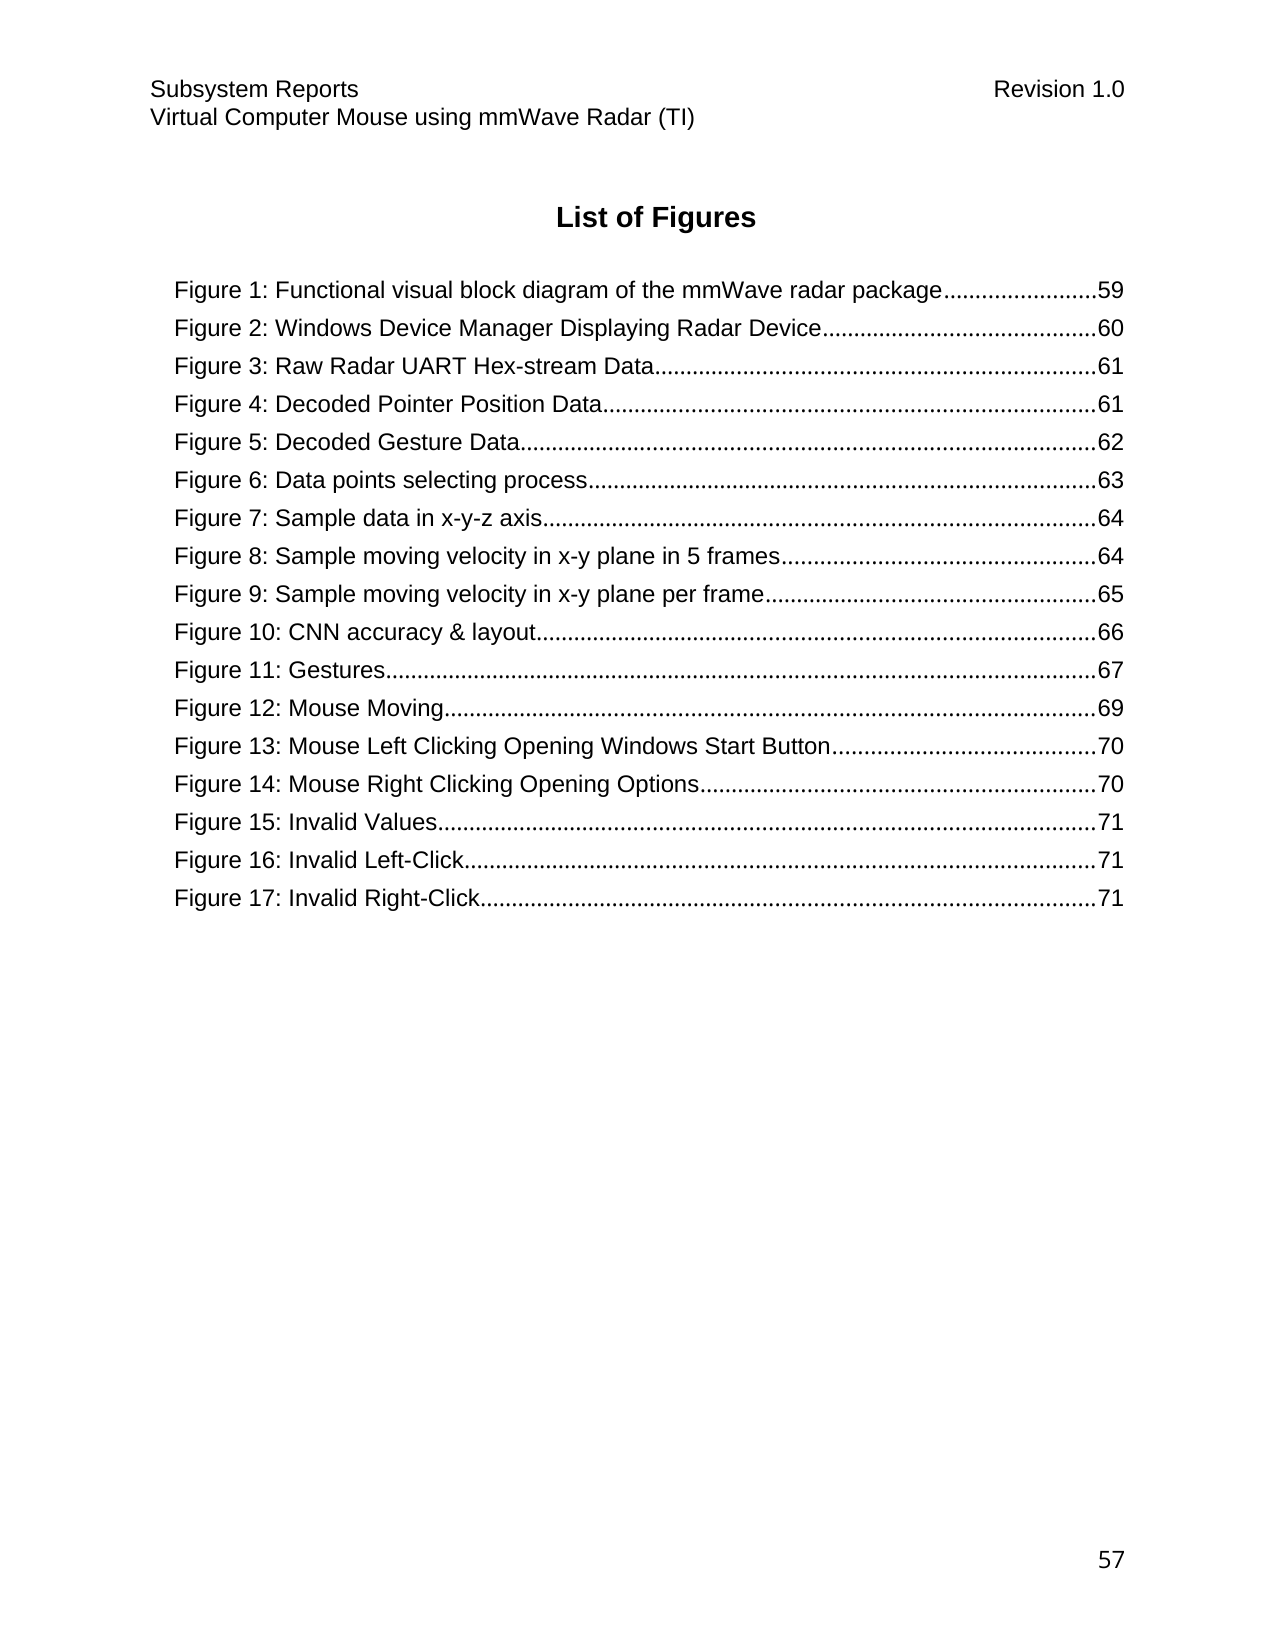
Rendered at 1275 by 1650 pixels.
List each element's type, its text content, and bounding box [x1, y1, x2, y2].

text List of Figures [187, 200, 1125, 271]
